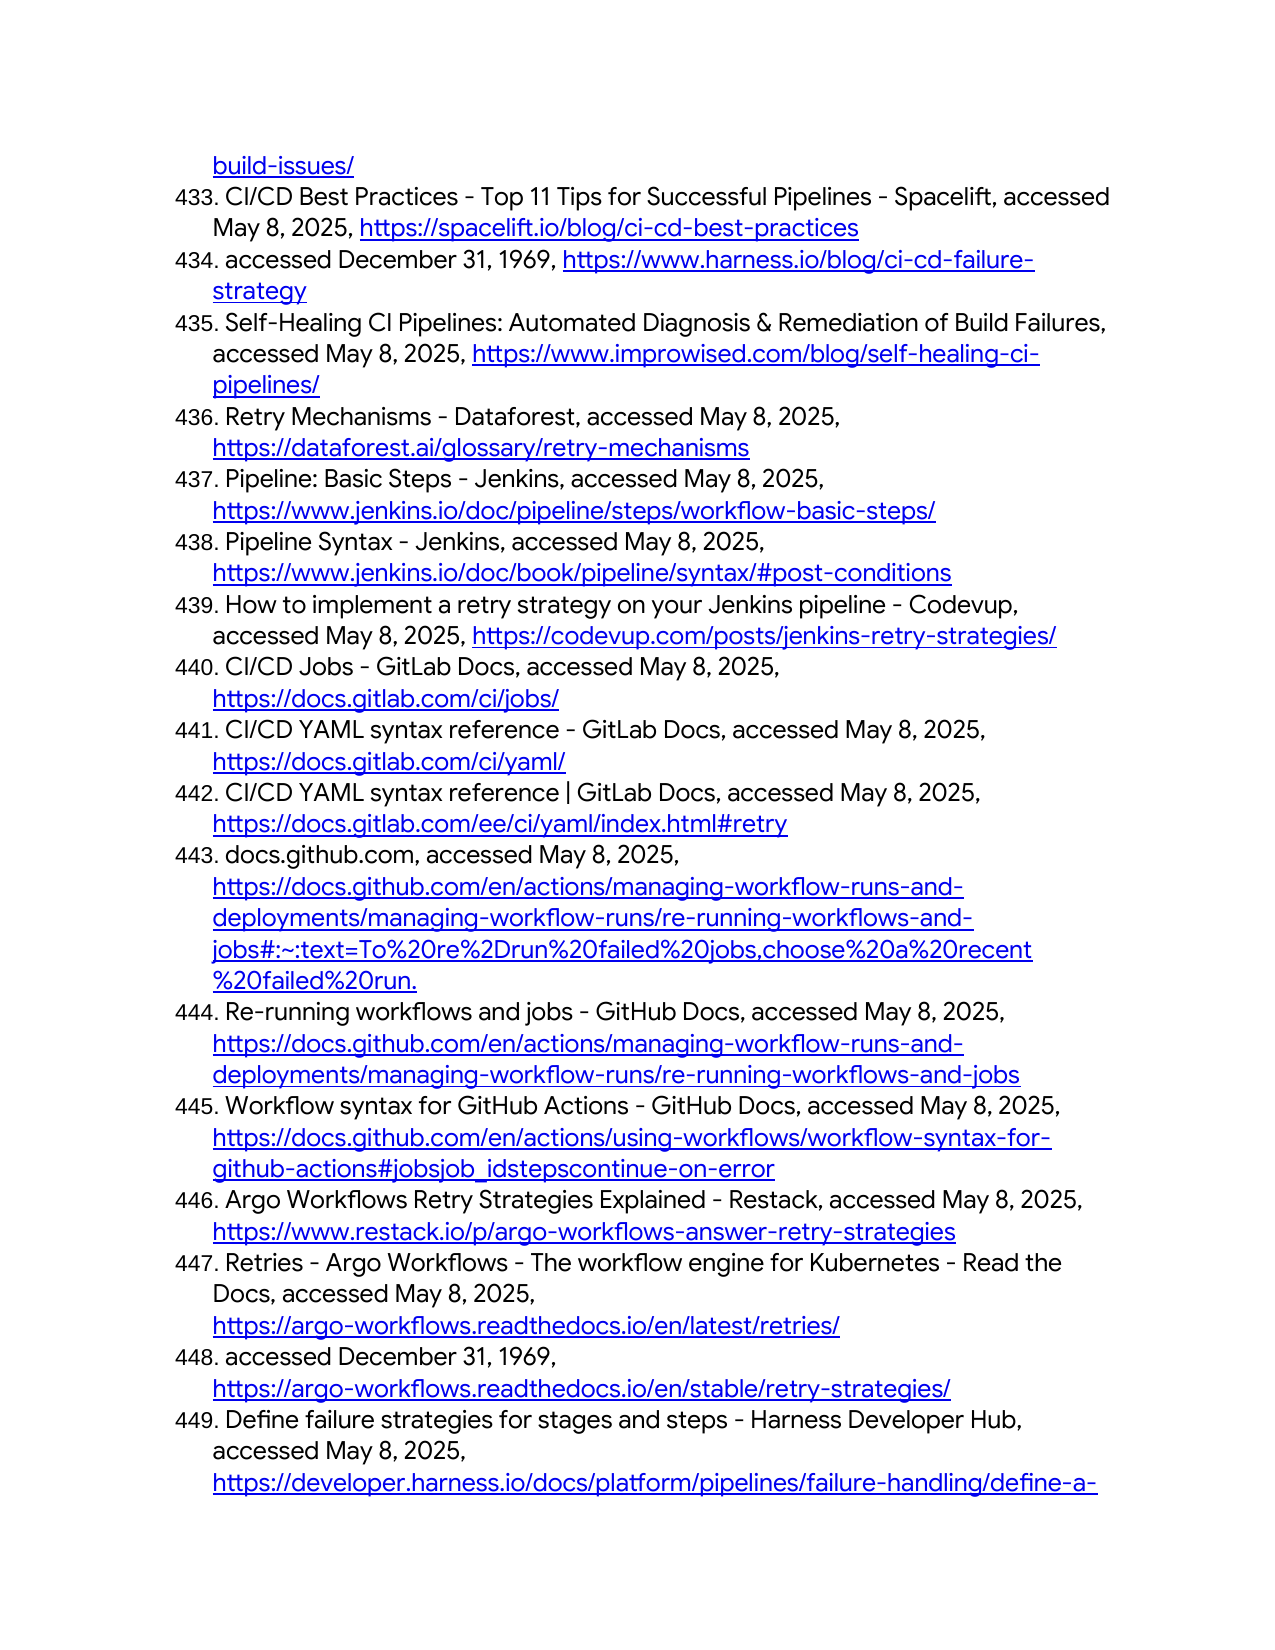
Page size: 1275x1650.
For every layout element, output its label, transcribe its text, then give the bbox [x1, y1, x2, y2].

list Argo Workflows Retry Strategies Explained - Restack, accessed May 8, 2025, https://www.restack.io/p/argo-workflows-answer-retry-strategies [175, 1185, 1125, 1247]
list CI/CD Jobs - GitLab Docs, accessed May 8, 2025, https://docs.gitlab.com/ci/jobs/ [175, 652, 1125, 714]
list Retry Mechanisms - Dataforest, accessed May 8, 2025, https://dataforest.ai/glossary/retry-mechanisms [175, 401, 1125, 463]
list CI/CD Best Practices - Top 11 Tips for Successful Pipelines - Spacelift, accessed May 8, 2025, https://spacelift.io/blog/ci-cd-best-practices [175, 181, 1125, 244]
list Pipeline Syntax - Jenkins, accessed May 8, 2025, https://www.jenkins.io/doc/book/pipeline/syntax/#post-conditions [175, 526, 1125, 589]
list docs.github.com, accessed May 8, 2025, https://docs.github.com/en/actions/managing-workflow-runs-and-deployments/managing-workflow-runs/re-running-workflows-and-jobs#:~:text=To%20re%2Drun%20failed%20jobs,choose%20a%20recent%20failed%20run. [175, 840, 1125, 997]
list Re-running workflows and jobs - GitHub Docs, accessed May 8, 2025, https://docs.github.com/en/actions/managing-workflow-runs-and-deployments/managing-workflow-runs/re-running-workflows-and-jobs [175, 997, 1125, 1091]
list CI/CD YAML syntax reference - GitLab Docs, accessed May 8, 2025, https://docs.gitlab.com/ci/yaml/ [175, 714, 1125, 777]
list CI/CD YAML syntax reference | GitLab Docs, accessed May 8, 2025, https://docs.gitlab.com/ee/ci/yaml/index.html#retry [175, 777, 1125, 840]
list accessed December 31, 1969, https://argo-workflows.readthedocs.io/en/stable/retry-strategies/ [175, 1341, 1125, 1404]
list How to implement a retry strategy on your Jenkins pipeline - Codevup, accessed May 8, 2025, https://codevup.com/posts/jenkins-retry-strategies/ [175, 589, 1125, 652]
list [175, 1404, 1125, 1498]
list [175, 150, 1125, 181]
list Self-Healing CI Pipelines: Automated Diagnosis & Remediation of Build Failures, accessed May 8, 2025, https://www.improwised.com/blog/self-healing-ci-pipelines/ [175, 307, 1125, 401]
list Retries - Argo Workflows - The workflow engine for Kubernetes - Read the Docs, accessed May 8, 2025, https://argo-workflows.readthedocs.io/en/latest/retries/ [175, 1247, 1125, 1341]
list accessed December 31, 1969, https://www.harness.io/blog/ci-cd-failure-strategy [175, 244, 1125, 307]
list Workflow syntax for GitHub Actions - GitHub Docs, accessed May 8, 2025, https://docs.github.com/en/actions/using-workflows/workflow-syntax-for-github-actions#jobsjob_idstepscontinue-on-error [175, 1091, 1125, 1185]
list Pipeline: Basic Steps - Jenkins, accessed May 8, 2025, https://www.jenkins.io/doc/pipeline/steps/workflow-basic-steps/ [175, 463, 1125, 526]
